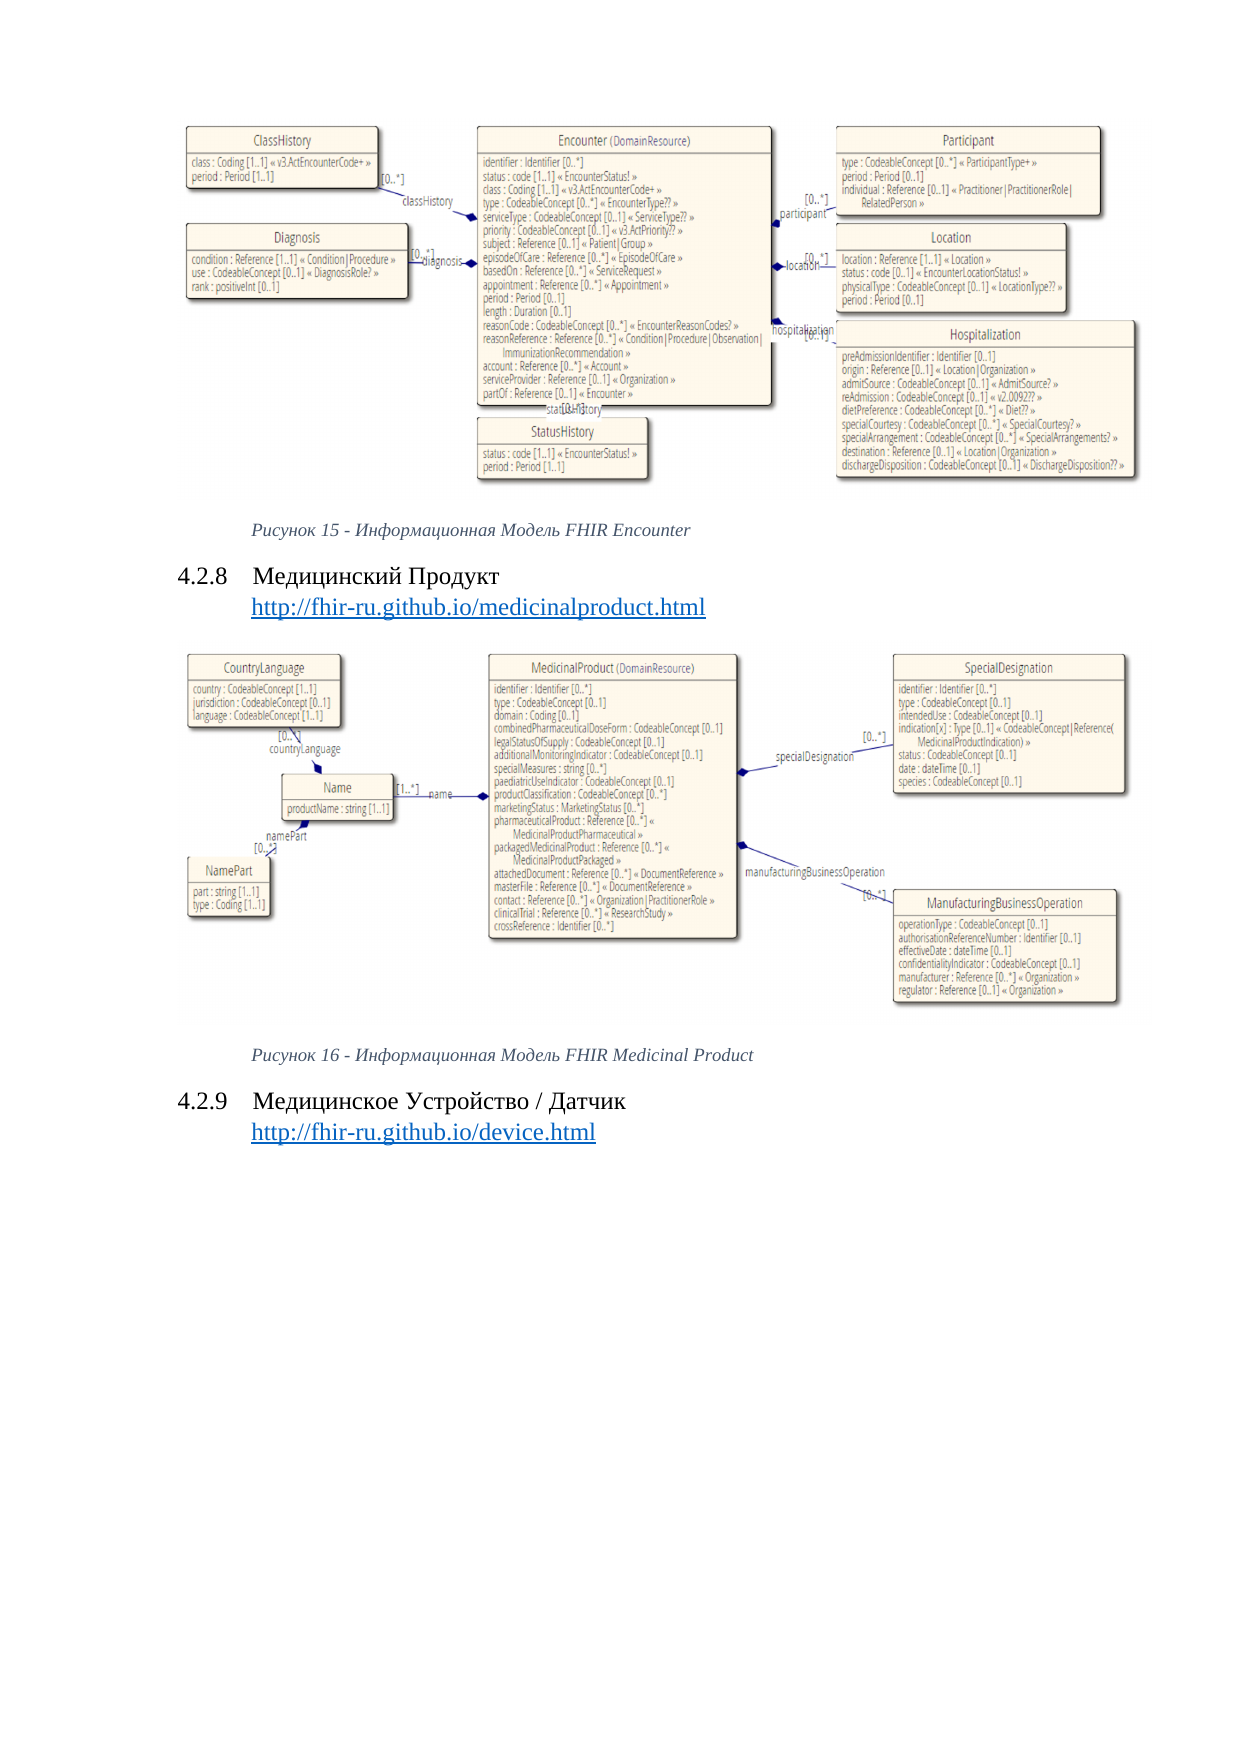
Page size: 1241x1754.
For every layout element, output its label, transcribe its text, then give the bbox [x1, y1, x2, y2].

picture [177, 640, 1152, 1025]
subtitle Медицинское Устройство / Датчик [177, 1086, 1152, 1115]
picture [177, 118, 1152, 500]
subtitle Медицинский Продукт [177, 561, 1152, 590]
text http://fhir-ru.github.io/device.html [177, 1117, 1152, 1146]
text http://fhir-ru.github.io/medicinalproduct.html [177, 592, 1152, 621]
